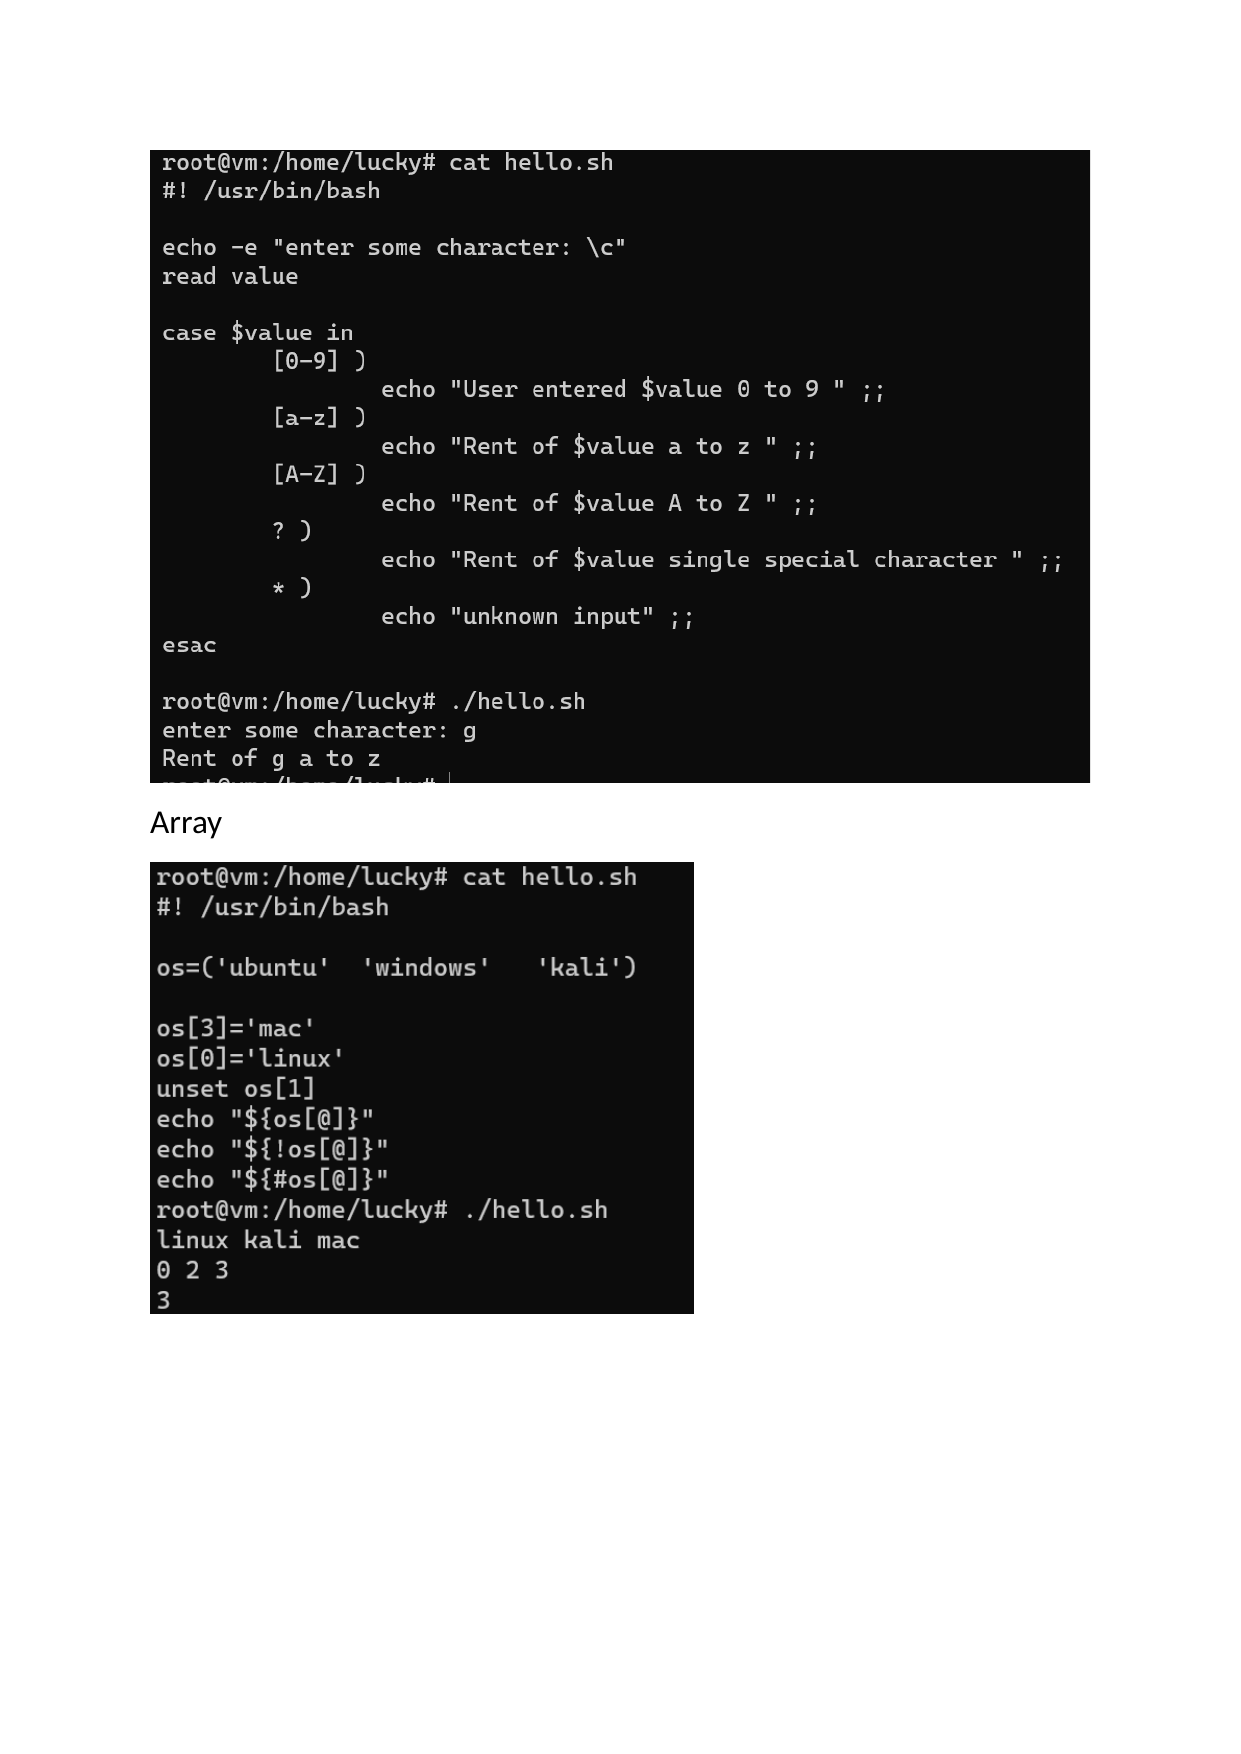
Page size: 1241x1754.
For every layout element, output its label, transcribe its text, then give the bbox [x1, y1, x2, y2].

text Array [150, 802, 1090, 842]
picture [150, 150, 1091, 783]
picture [150, 862, 694, 1314]
